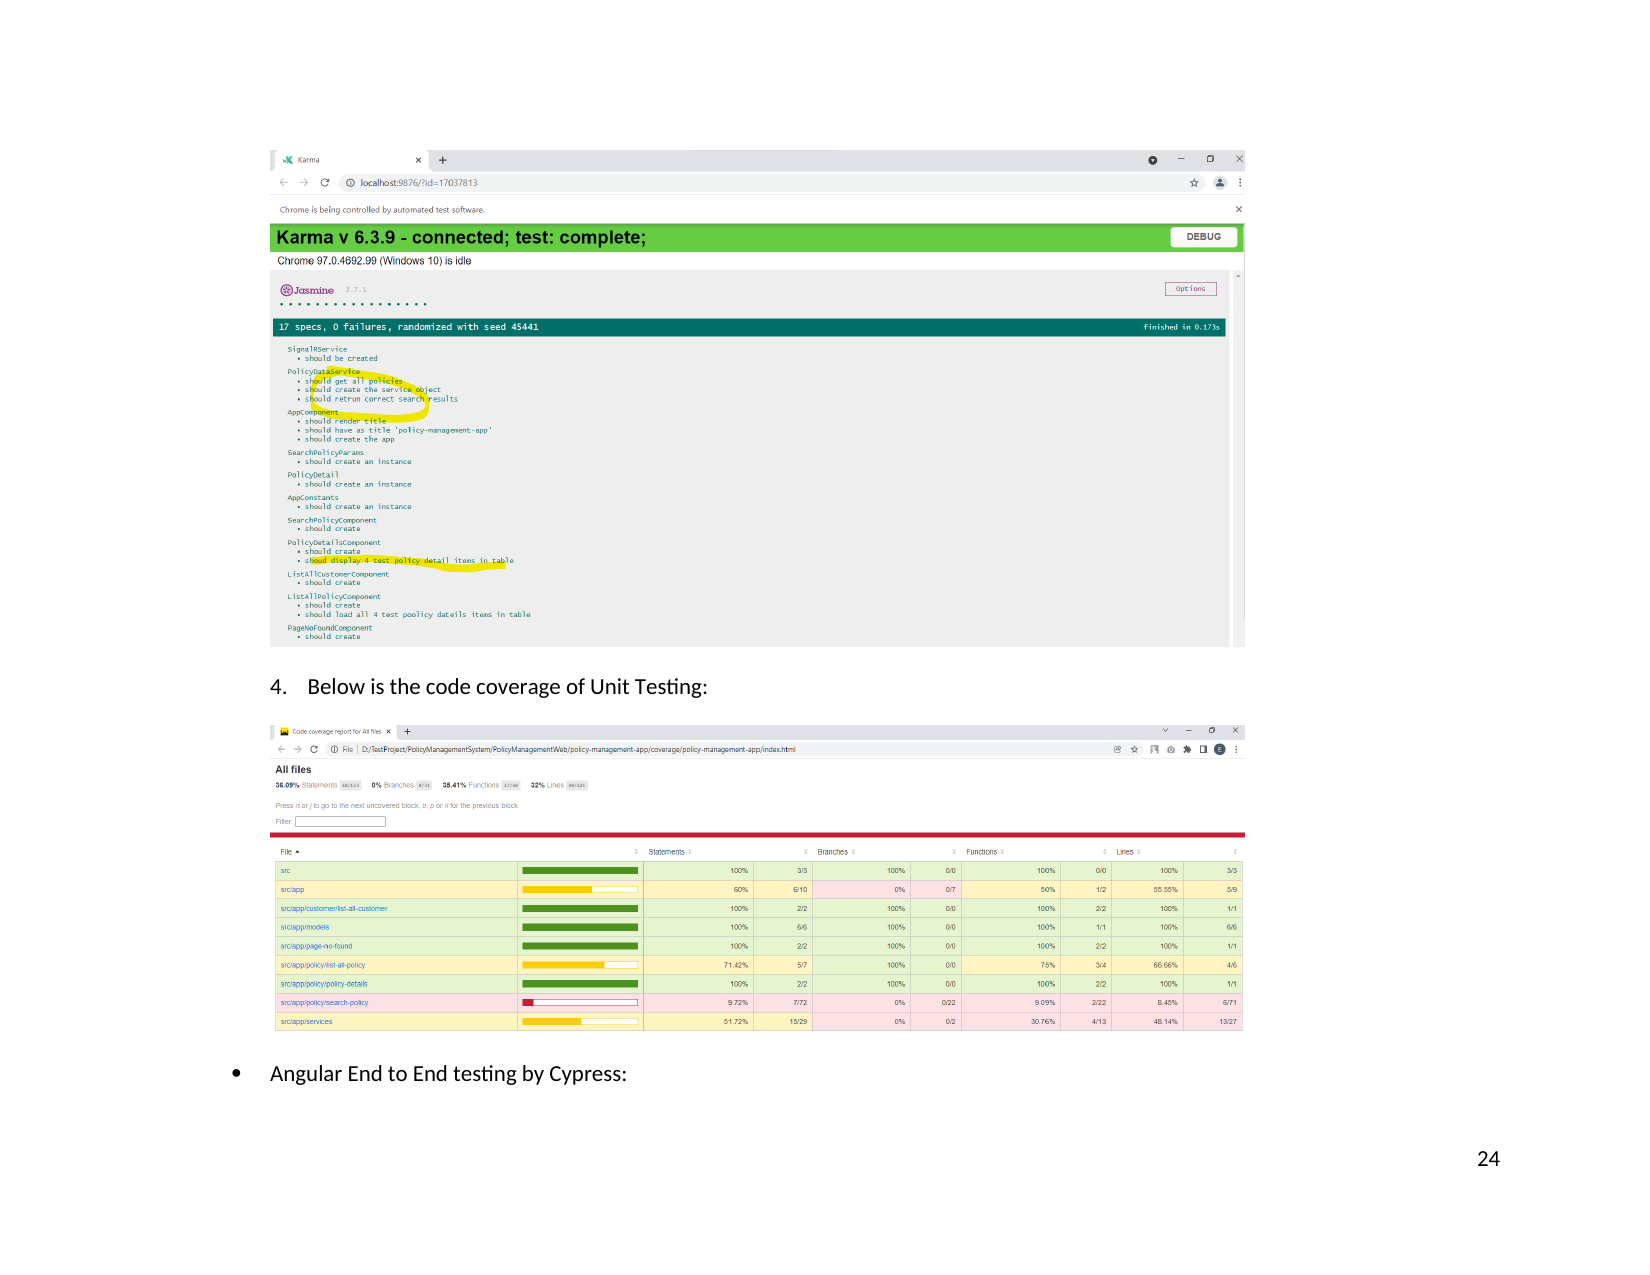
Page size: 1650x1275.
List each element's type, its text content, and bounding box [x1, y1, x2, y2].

picture [270, 150, 1245, 647]
list Below is the code coverage of Unit Testing: [270, 672, 1500, 700]
list Angular End to End testing by Cypress: [232, 1059, 1500, 1087]
picture [270, 725, 1245, 1034]
